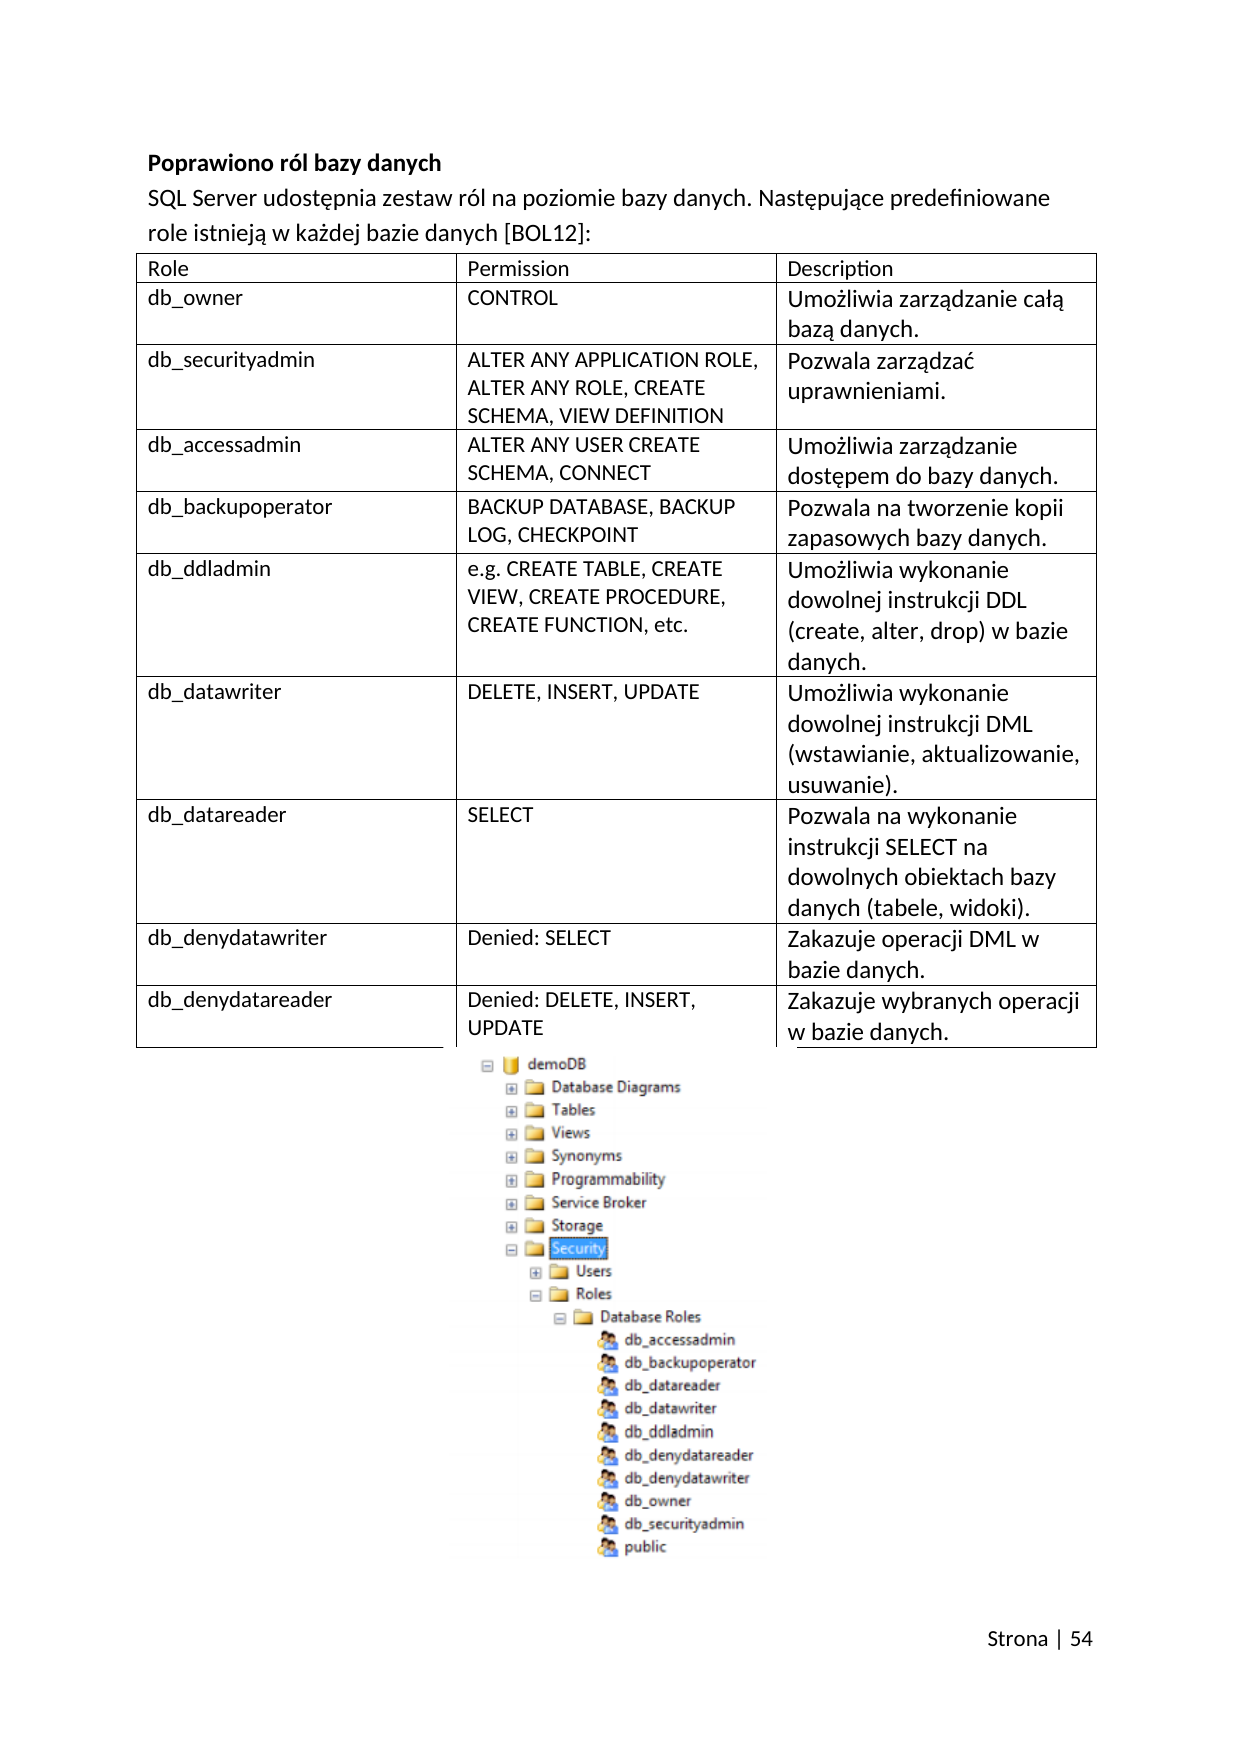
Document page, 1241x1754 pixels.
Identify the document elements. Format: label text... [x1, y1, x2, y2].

table_cell DELETE, INSERT, UPDATE [457, 677, 776, 799]
table_cell Umożliwia zarządzanie całą bazą danych. [777, 283, 1096, 344]
table_cell Pozwala zarządzać uprawnieniami. [777, 345, 1096, 429]
table_cell Umożliwia wykonanie dowolnej instrukcji DDL (create, alter, drop) w bazie danych. [777, 554, 1096, 676]
table_cell db_denydatareader [137, 986, 456, 1047]
table_cell Umożliwia wykonanie dowolnej instrukcji DML (wstawianie, aktualizowanie, usuwanie). [777, 677, 1096, 799]
table_cell db_datawriter [137, 677, 456, 799]
table_cell BACKUP DATABASE, BACKUP LOG, CHECKPOINT [457, 492, 776, 553]
table_cell db_owner [137, 283, 456, 344]
table_header Permission [457, 254, 776, 282]
table_cell ALTER ANY APPLICATION ROLE, ALTER ANY ROLE, CREATE SCHEMA, VIEW DEFINITION [457, 345, 776, 429]
table_cell Pozwala na tworzenie kopii zapasowych bazy danych. [777, 492, 1096, 553]
table_cell Zakazuje operacji DML w bazie danych. [777, 924, 1096, 984]
table_cell e.g. CREATE TABLE, CREATE VIEW, CREATE PROCEDURE, CREATE FUNCTION, etc. [457, 554, 776, 676]
text SQL Server udostępnia zestaw ról na poziomie bazy danych. Następujące predefiniowane role istnieją w każdej bazie danych [BOL12]: [148, 183, 1093, 248]
table_cell Denied: DELETE, INSERT, UPDATE [457, 986, 776, 1047]
table_cell db_accessadmin [137, 430, 456, 491]
table_cell CONTROL [457, 283, 776, 344]
table_cell Zakazuje wybranych operacji w bazie danych. [777, 986, 1096, 1047]
table_cell db_ddladmin [137, 554, 456, 676]
table_cell ALTER ANY USER CREATE SCHEMA, CONNECT [457, 430, 776, 491]
table_cell Denied: SELECT [457, 924, 776, 984]
table_cell SELECT [457, 800, 776, 922]
table_cell db_denydatawriter [137, 924, 456, 984]
text Poprawiono ról bazy danych [148, 148, 1093, 178]
table_cell Umożliwia zarządzanie dostępem do bazy danych. [777, 430, 1096, 491]
table_cell db_securityadmin [137, 345, 456, 429]
table_cell db_datareader [137, 800, 456, 922]
table_cell db_backupoperator [137, 492, 456, 553]
table_header Role [137, 254, 456, 282]
picture [443, 1047, 797, 1571]
table_cell Pozwala na wykonanie instrukcji SELECT na dowolnych obiektach bazy danych (tabele, widoki). [777, 800, 1096, 922]
table_header Description [777, 254, 1096, 282]
